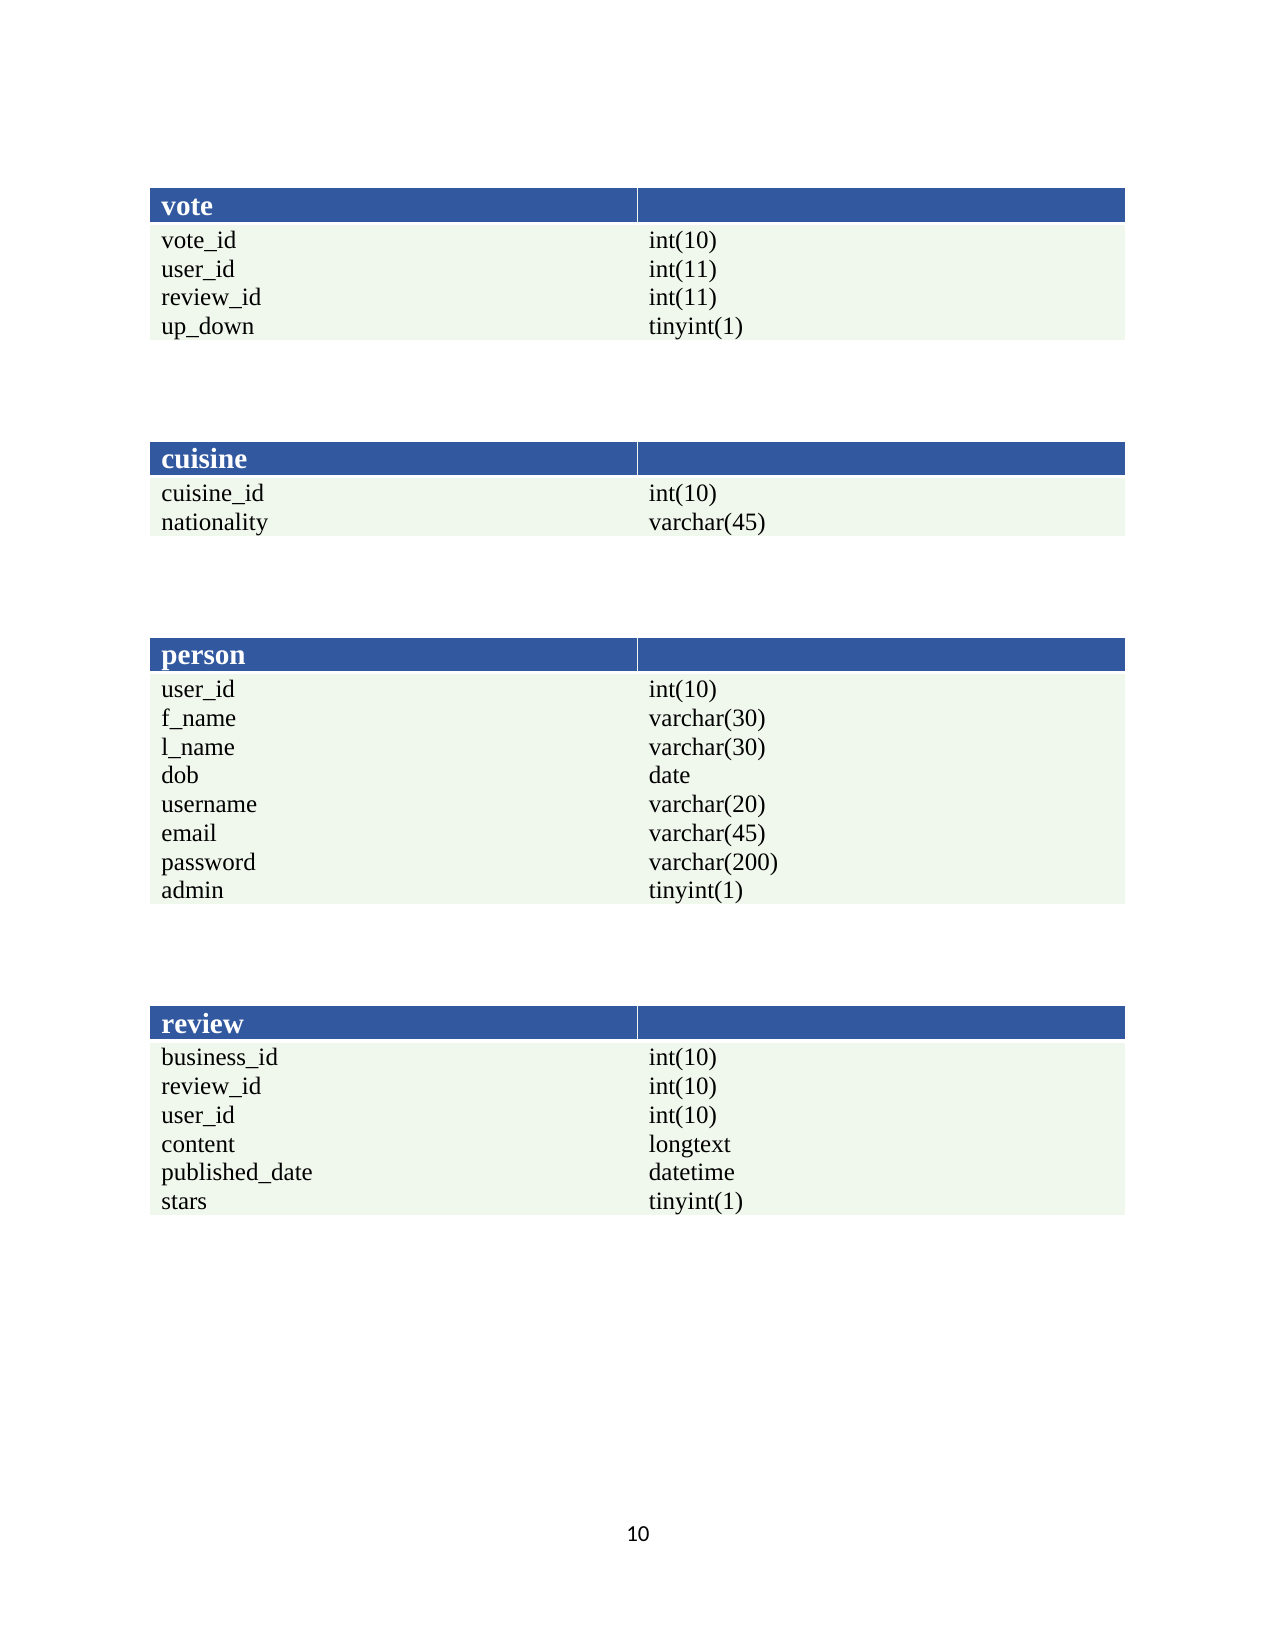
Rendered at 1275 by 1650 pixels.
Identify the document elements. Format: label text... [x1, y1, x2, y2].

table_cell varchar(45) [638, 507, 1125, 536]
table_cell int(10) [638, 478, 1125, 507]
table_header vote [150, 188, 637, 222]
table_cell int(11) [638, 283, 1125, 311]
table_cell int(10) [638, 1043, 1125, 1071]
table_cell date [638, 760, 1125, 789]
table_cell int(11) [638, 254, 1125, 282]
table_cell int(10) [638, 225, 1125, 254]
table_cell l_name [150, 732, 637, 760]
table_cell longtext datetime tinyint(1) [638, 1129, 1125, 1215]
table_cell user_id [150, 1100, 637, 1129]
table_cell user_id [150, 254, 637, 282]
table_header [638, 442, 1125, 475]
table_cell varchar(20) varchar(45) varchar(200) [638, 789, 1125, 875]
table_cell admin [150, 875, 637, 904]
table_cell nationality [150, 507, 637, 536]
table_cell int(10) [638, 1071, 1125, 1100]
table_header cuisine [150, 442, 637, 475]
table_cell varchar(30) [638, 732, 1125, 760]
table_header [638, 188, 1125, 222]
table_cell int(10) [638, 1100, 1125, 1129]
table_cell username email password [150, 789, 637, 875]
table_header [638, 638, 1125, 671]
table_cell tinyint(1) [638, 311, 1125, 340]
table_cell varchar(30) [638, 703, 1125, 732]
table_header person [150, 638, 637, 671]
table_cell business_id [150, 1043, 637, 1071]
table_cell f_name [150, 703, 637, 732]
table_header review [150, 1006, 637, 1039]
table_header [638, 1006, 1125, 1039]
table_cell review_id [150, 1071, 637, 1100]
table_cell vote_id [150, 225, 637, 254]
table_cell cuisine_id [150, 478, 637, 507]
table_cell int(10) [638, 674, 1125, 703]
table_cell user_id [150, 674, 637, 703]
table_cell tinyint(1) [638, 875, 1125, 904]
table_cell content published_date stars [150, 1129, 637, 1215]
table_cell dob [150, 760, 637, 789]
table_cell review_id [150, 283, 637, 311]
table_cell up_down [150, 311, 637, 340]
